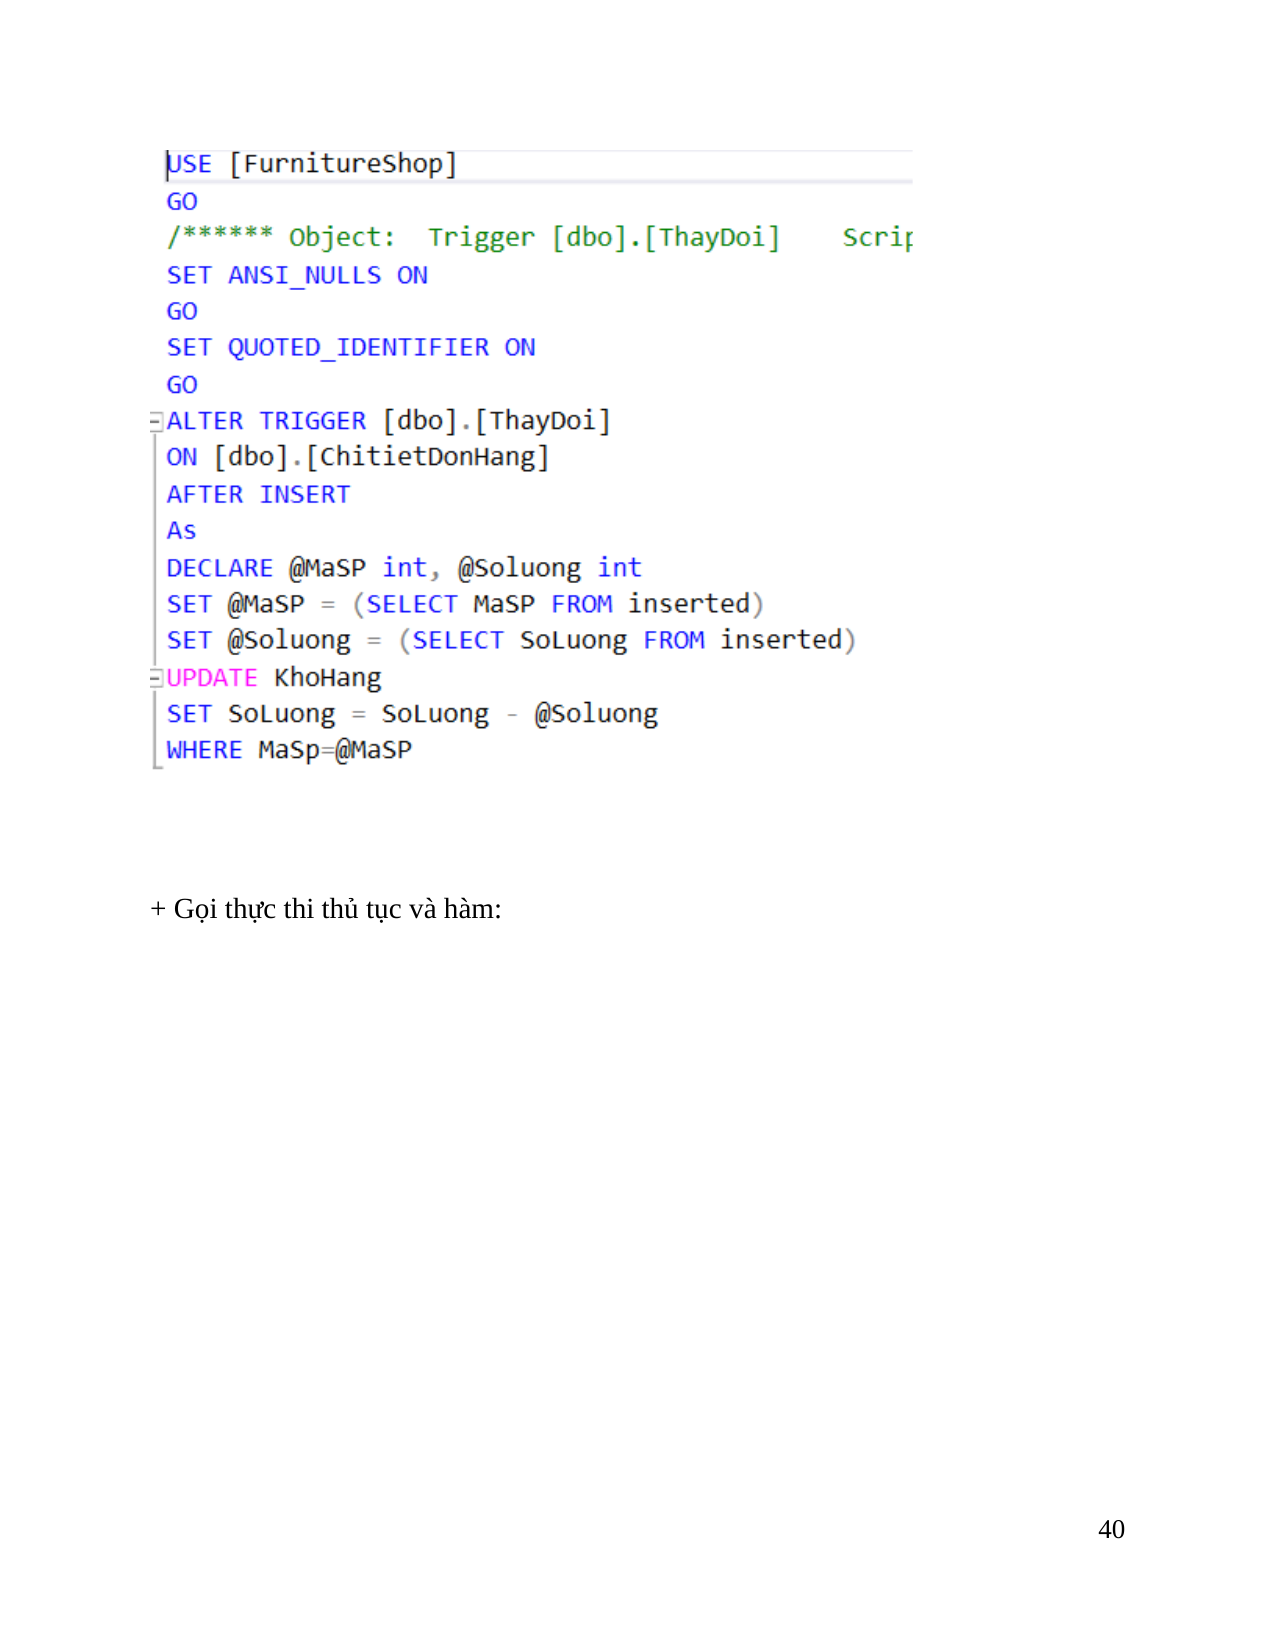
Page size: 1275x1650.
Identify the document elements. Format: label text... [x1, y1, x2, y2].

text + Gọi thực thi thủ tục và hàm: [150, 891, 1125, 924]
picture [150, 150, 913, 807]
